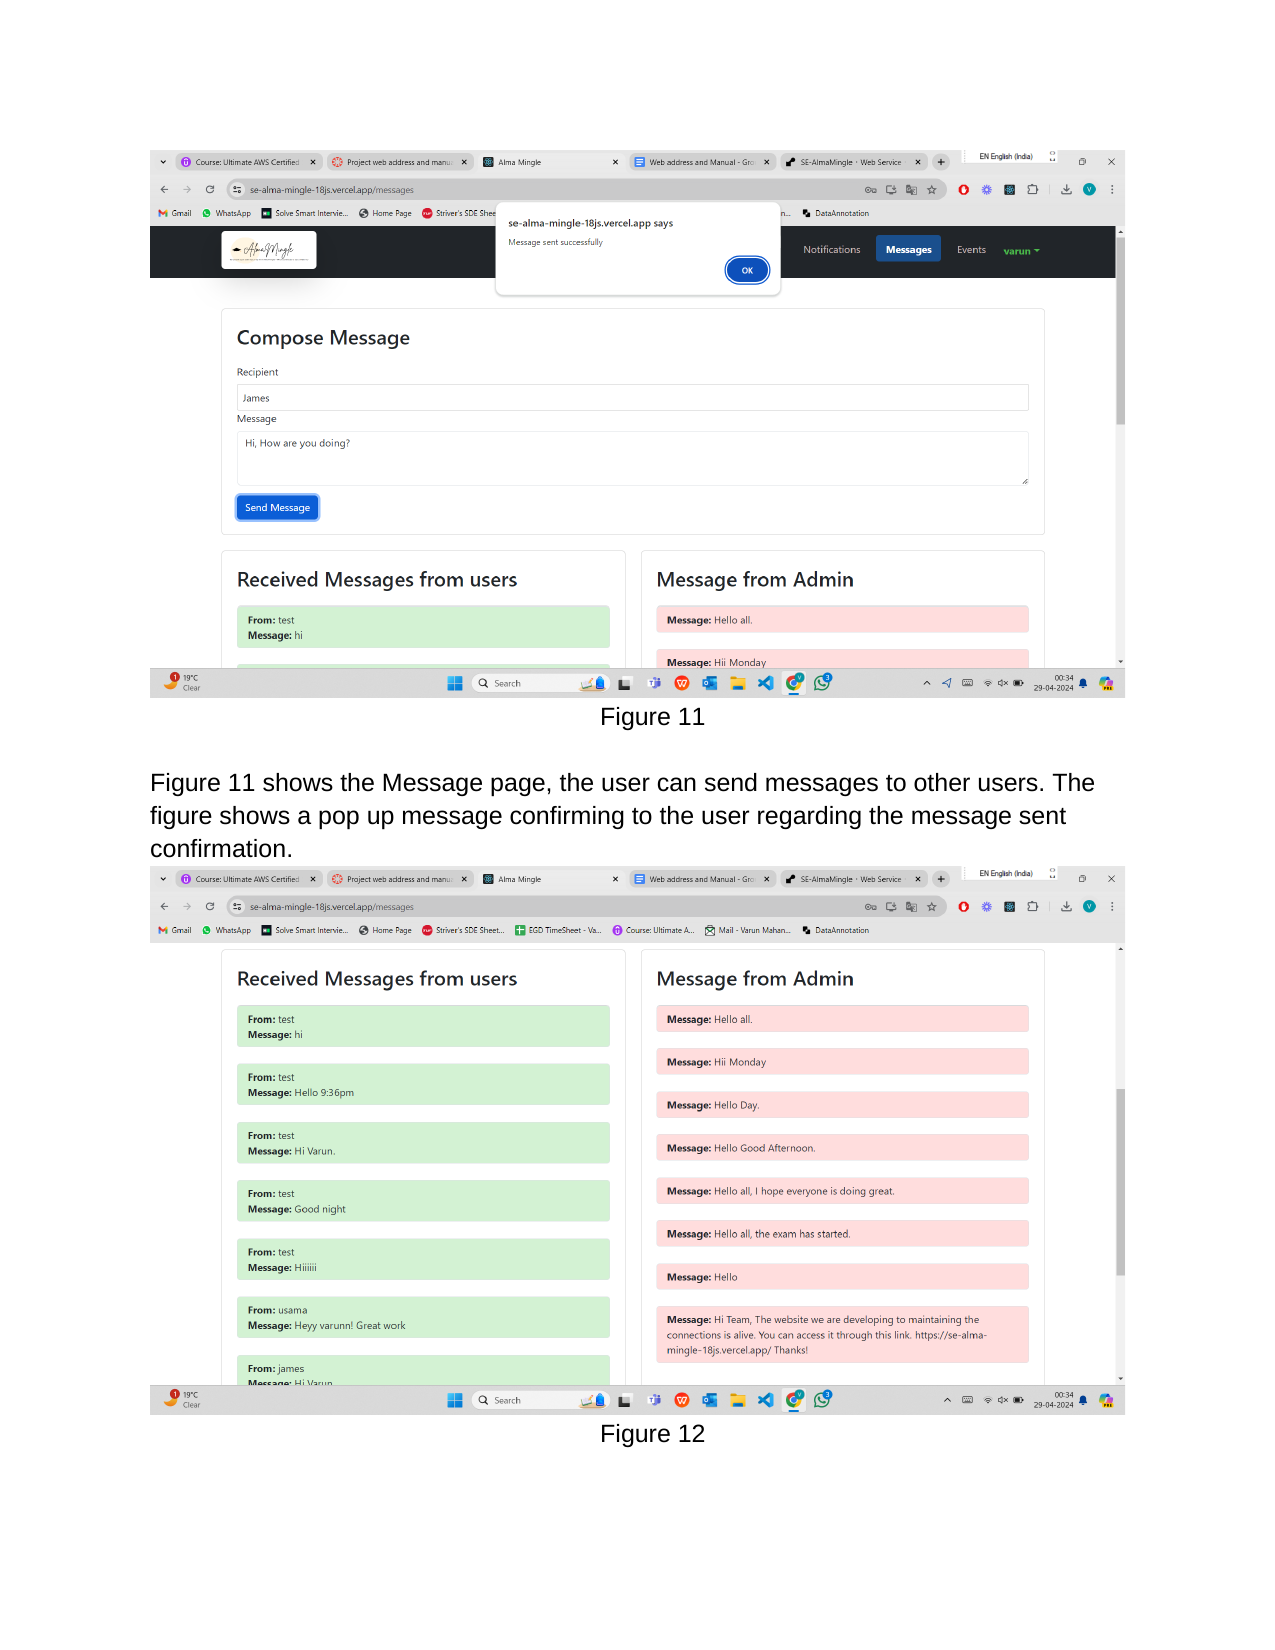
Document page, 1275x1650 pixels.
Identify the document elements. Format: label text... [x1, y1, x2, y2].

text Figure 12 [600, 1419, 1125, 1447]
text Figure 11 [600, 702, 1125, 731]
picture [150, 150, 1125, 698]
picture [150, 866, 1125, 1415]
text Figure 11 shows the Message page, the user can send messages to other users. The figure shows a pop up message confirming to the user regarding the message sent confirmation. [150, 768, 1125, 863]
